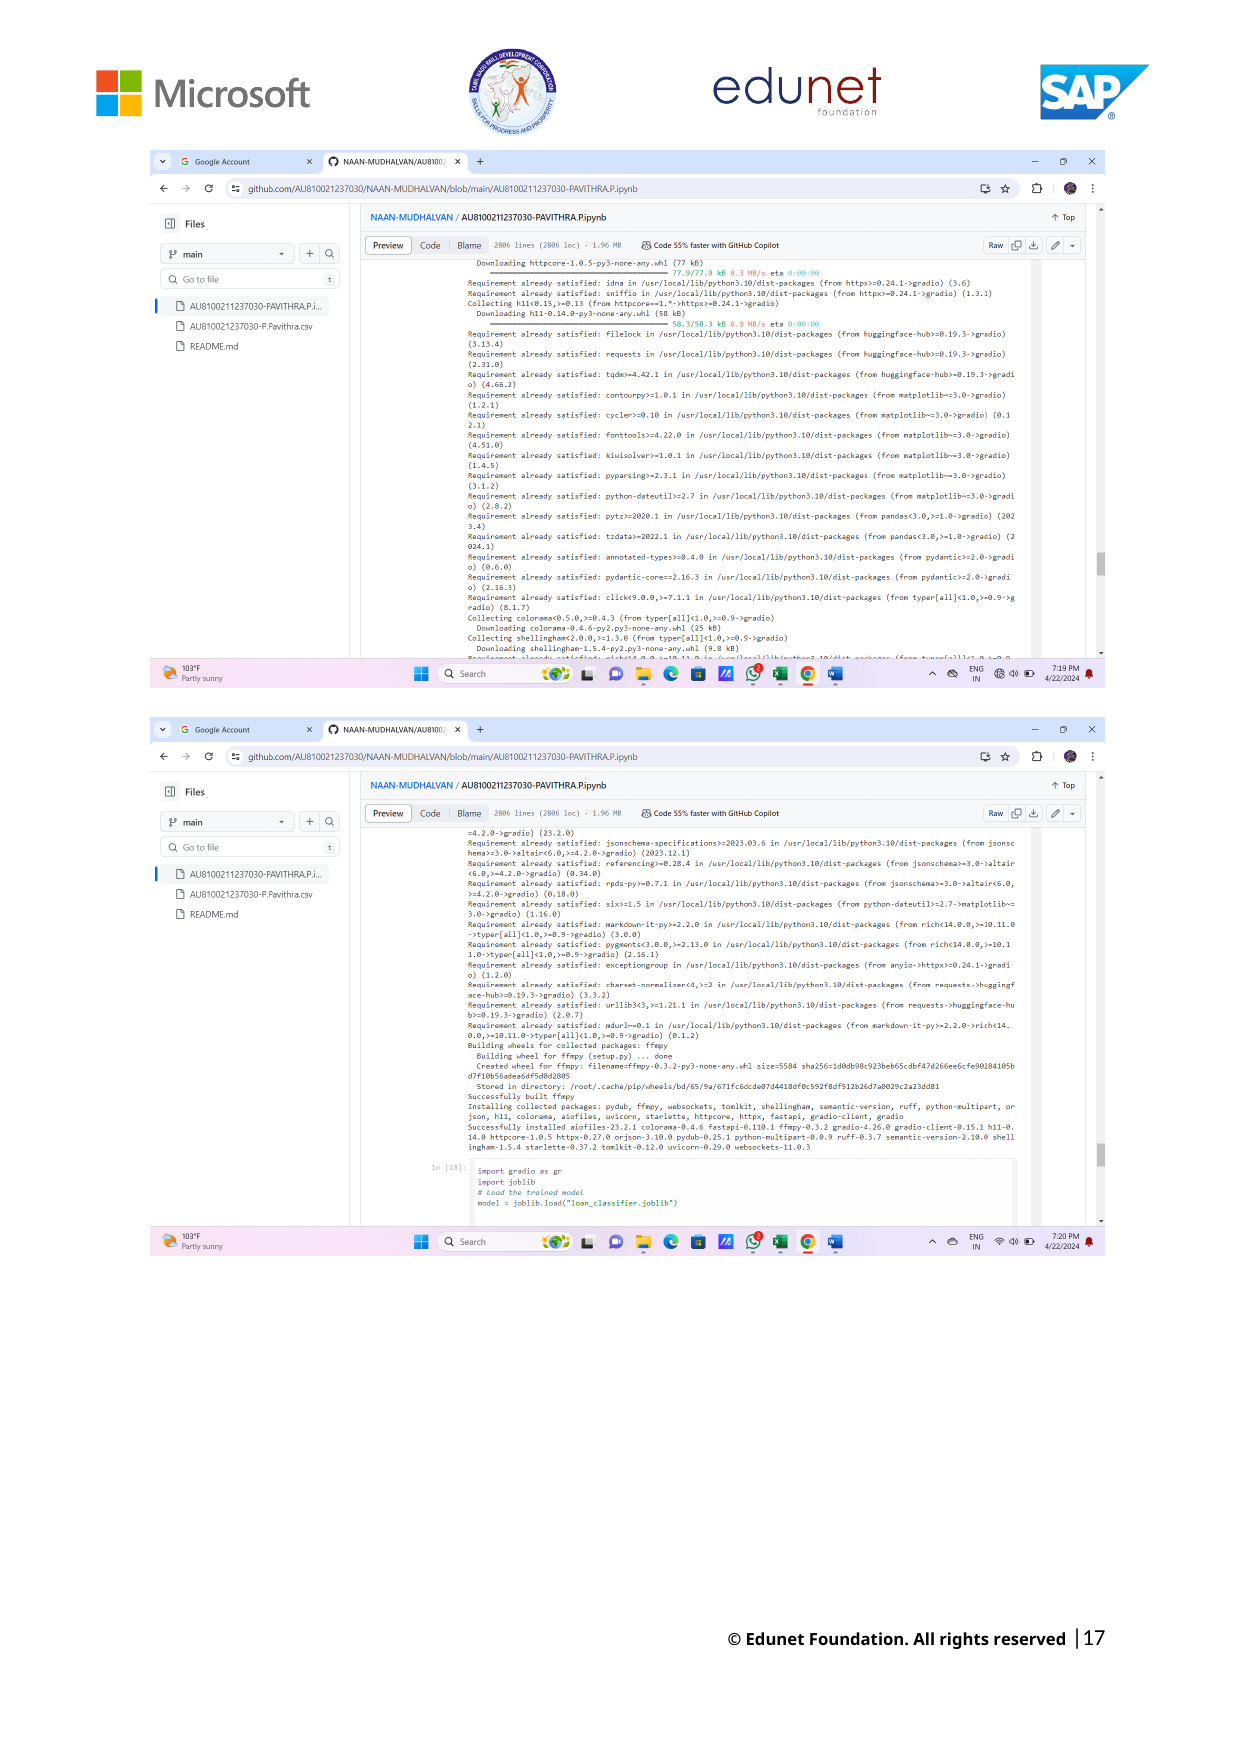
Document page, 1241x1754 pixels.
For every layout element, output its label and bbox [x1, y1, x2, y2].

picture [91, 65, 316, 121]
picture [1039, 63, 1151, 121]
picture [466, 45, 558, 137]
picture [150, 717, 1106, 1256]
picture [706, 60, 889, 122]
picture [150, 150, 1106, 688]
